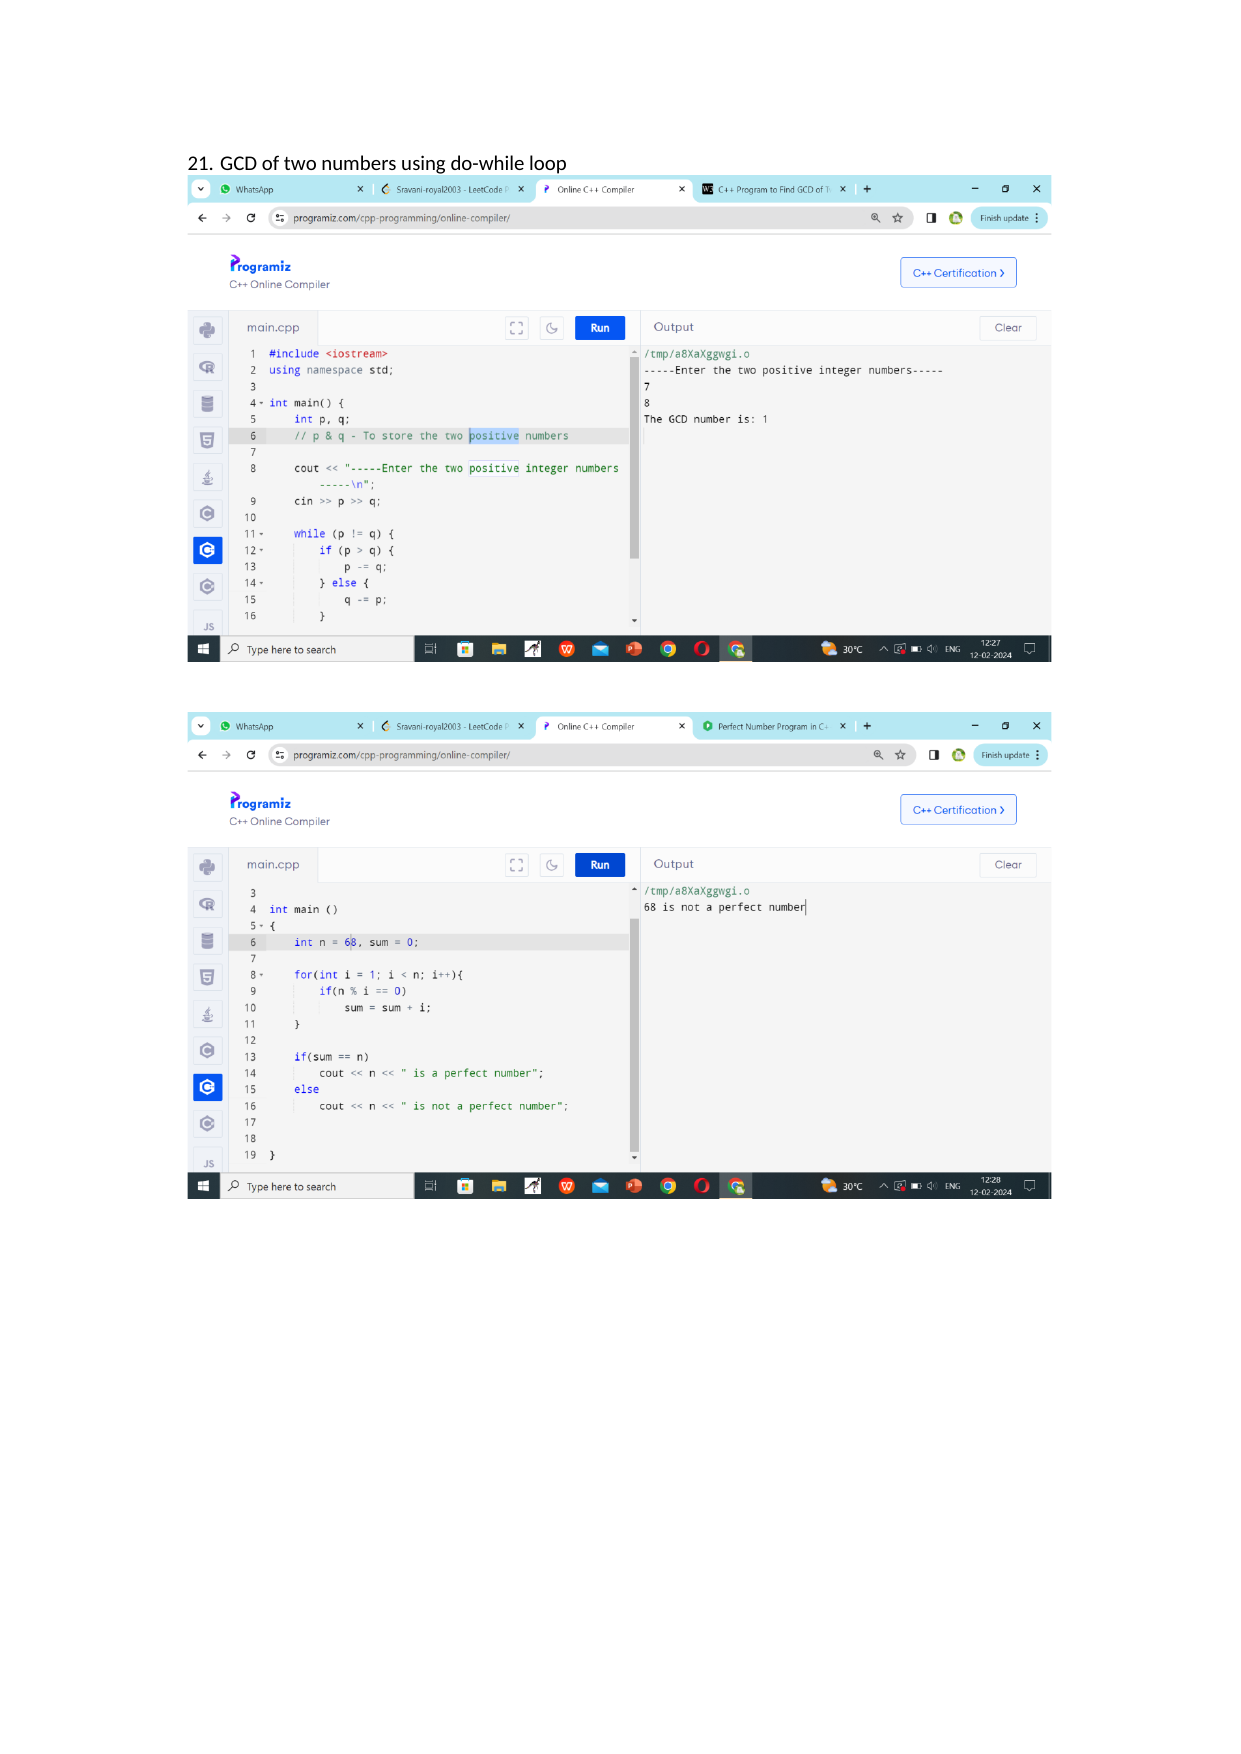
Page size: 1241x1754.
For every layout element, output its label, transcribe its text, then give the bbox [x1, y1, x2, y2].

list GCD of two numbers using do-while loop [187, 150, 1053, 175]
picture [187, 712, 1052, 1199]
picture [187, 175, 1052, 662]
